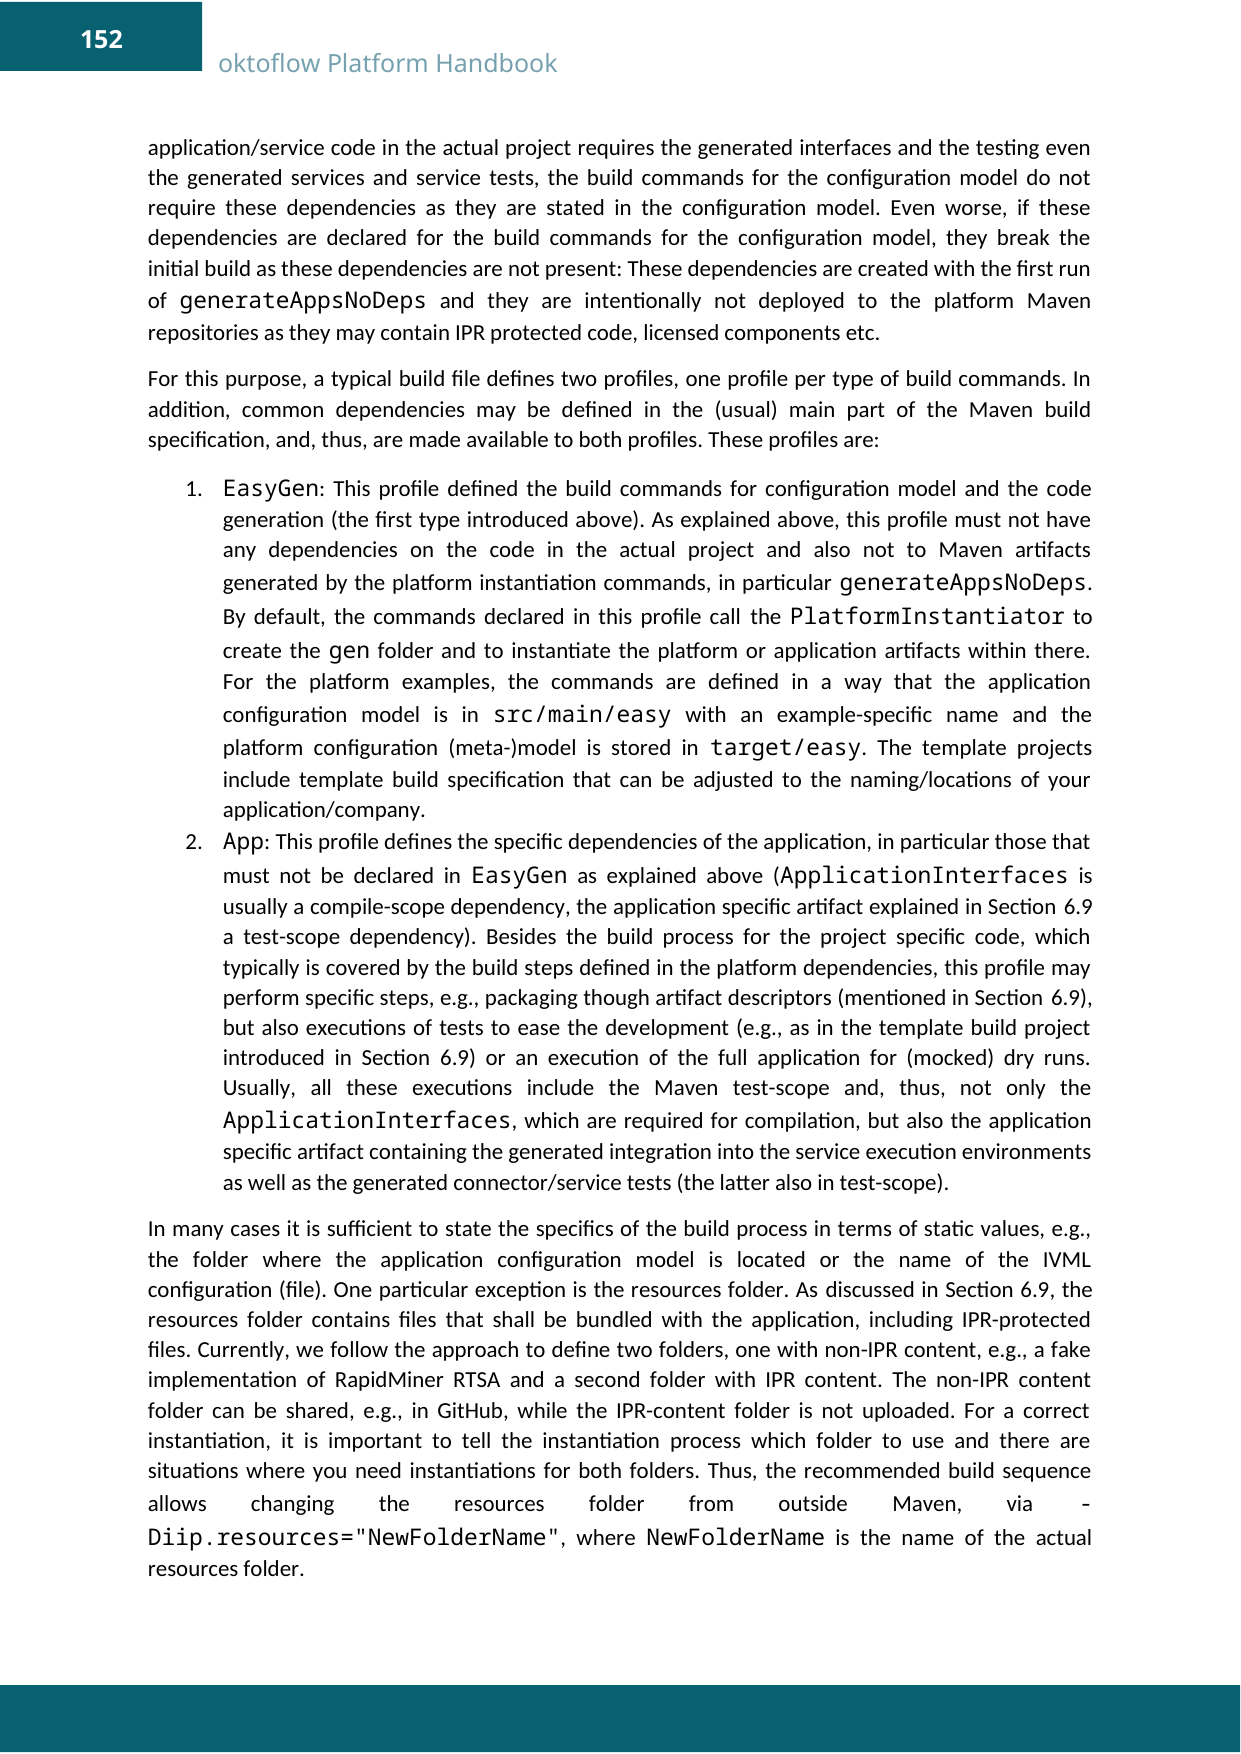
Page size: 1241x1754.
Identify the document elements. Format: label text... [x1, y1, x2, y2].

text In many cases it is sufficient to state the specifics of the build process in terms of static values, e.g., the folder where the application configuration model is located or the name of the IVML configuration (file). One particular exception is the resources folder. As discussed in Section 6.9, the resources folder contains files that shall be bundled with the application, including IPR-protected files. Currently, we follow the approach to define two folders, one with non-IPR content, e.g., a fake implementation of RapidMiner RTSA and a second folder with IPR content. The non-IPR content folder can be shared, e.g., in GitHub, while the IPR-content folder is not uploaded. For a correct instantiation, it is important to tell the instantiation process which folder to use and there are situations where you need instantiations for both folders. Thus, the recommended build sequence allows changing the resources folder from outside Maven, via -Diip.resources="NewFolderName", where NewFolderName is the name of the actual resources folder. [148, 1214, 1093, 1582]
list EasyGen: This profile defined the build commands for configuration model and the code generation (the first type introduced above). As explained above, this profile must not have any dependencies on the code in the actual project and also not to Maven artifacts generated by the platform instantiation commands, in particular generateAppsNoDeps. By default, the commands declared in this profile call the PlatformInstantiator to create the gen folder and to instantiate the platform or application artifacts within there. For the platform examples, the commands are defined in a way that the application configuration model is in src/main/easy with an example-specific name and the platform configuration (meta-)model is stored in target/easy. The template projects include template build specification that can be adjusted to the naming/locations of your application/company. [185, 472, 1093, 823]
list App: This profile defines the specific dependencies of the application, in particular those that must not be declared in EasyGen as explained above (ApplicationInterfaces is usually a compile-scope dependency, the application specific artifact explained in Section 6.9 a test-scope dependency). Besides the build process for the project specific code, which typically is covered by the build steps defined in the platform dependencies, this profile may perform specific steps, e.g., packaging though artifact descriptors (mentioned in Section 6.9), but also executions of tests to ease the development (e.g., as in the template build project introduced in Section 6.9) or an execution of the full application for (mocked) dry runs. Usually, all these executions include the Maven test-scope and, thus, not only the ApplicationInterfaces, which are required for compilation, but also the application specific artifact containing the generated integration into the service execution environments as well as the generated connector/service tests (the latter also in test-scope). [185, 825, 1093, 1196]
text For this purpose, a typical build file defines two profiles, one profile per type of build commands. In addition, common dependencies may be defined in the (usual) main part of the Maven build specification, and, thus, are made available to both profiles. These profiles are: [148, 364, 1093, 453]
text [148, 133, 1093, 346]
